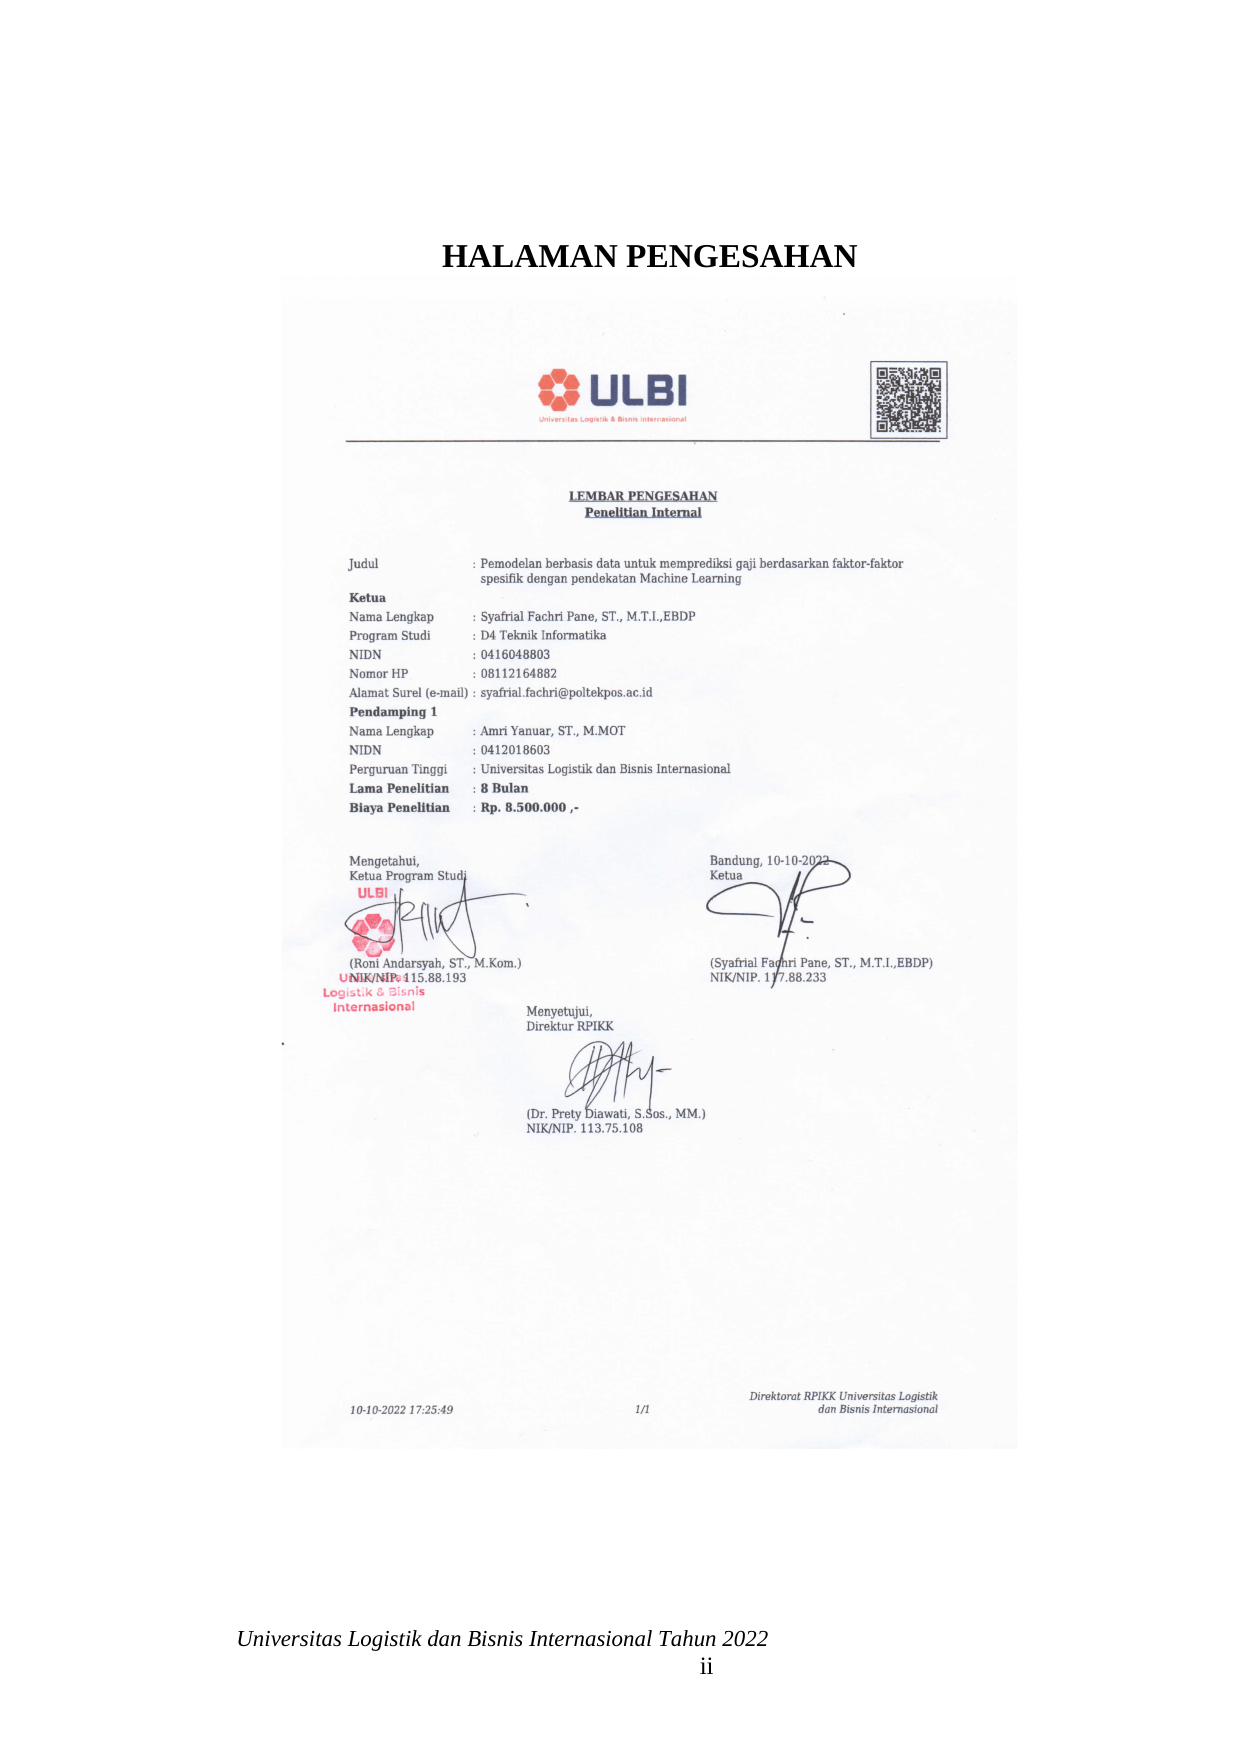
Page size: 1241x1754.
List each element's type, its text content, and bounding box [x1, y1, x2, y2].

subtitle HALAMAN PENGESAHAN [236, 236, 1063, 274]
picture [281, 277, 1018, 1449]
